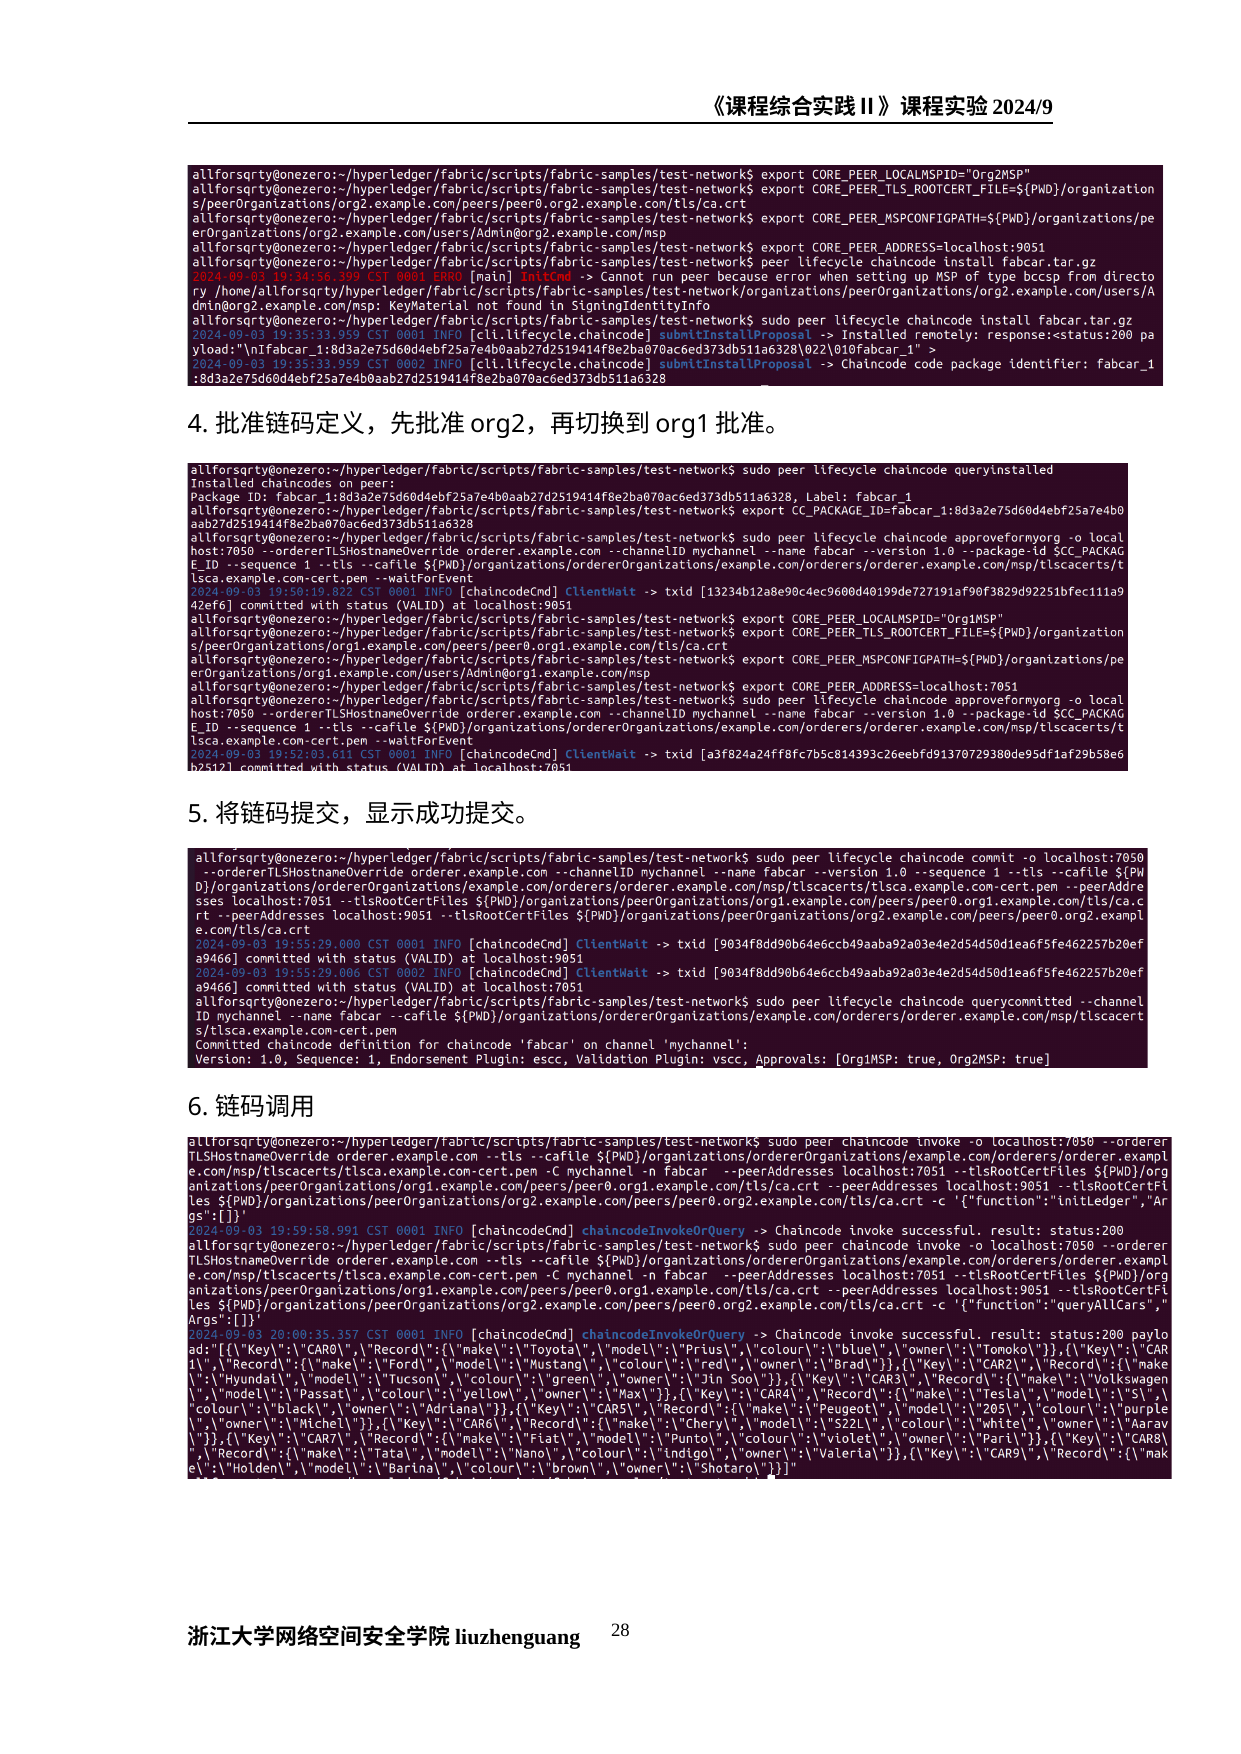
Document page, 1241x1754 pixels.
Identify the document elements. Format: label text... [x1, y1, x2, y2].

list 链码调用 [187, 1072, 1053, 1137]
picture [187, 165, 1164, 386]
picture [187, 463, 1128, 771]
list 将链码提交，显示成功提交。 [187, 779, 1053, 844]
list 批准链码定义，先批准org2，再切换到org1批准。 [187, 389, 1053, 454]
picture [187, 1137, 1172, 1479]
picture [187, 848, 1148, 1068]
